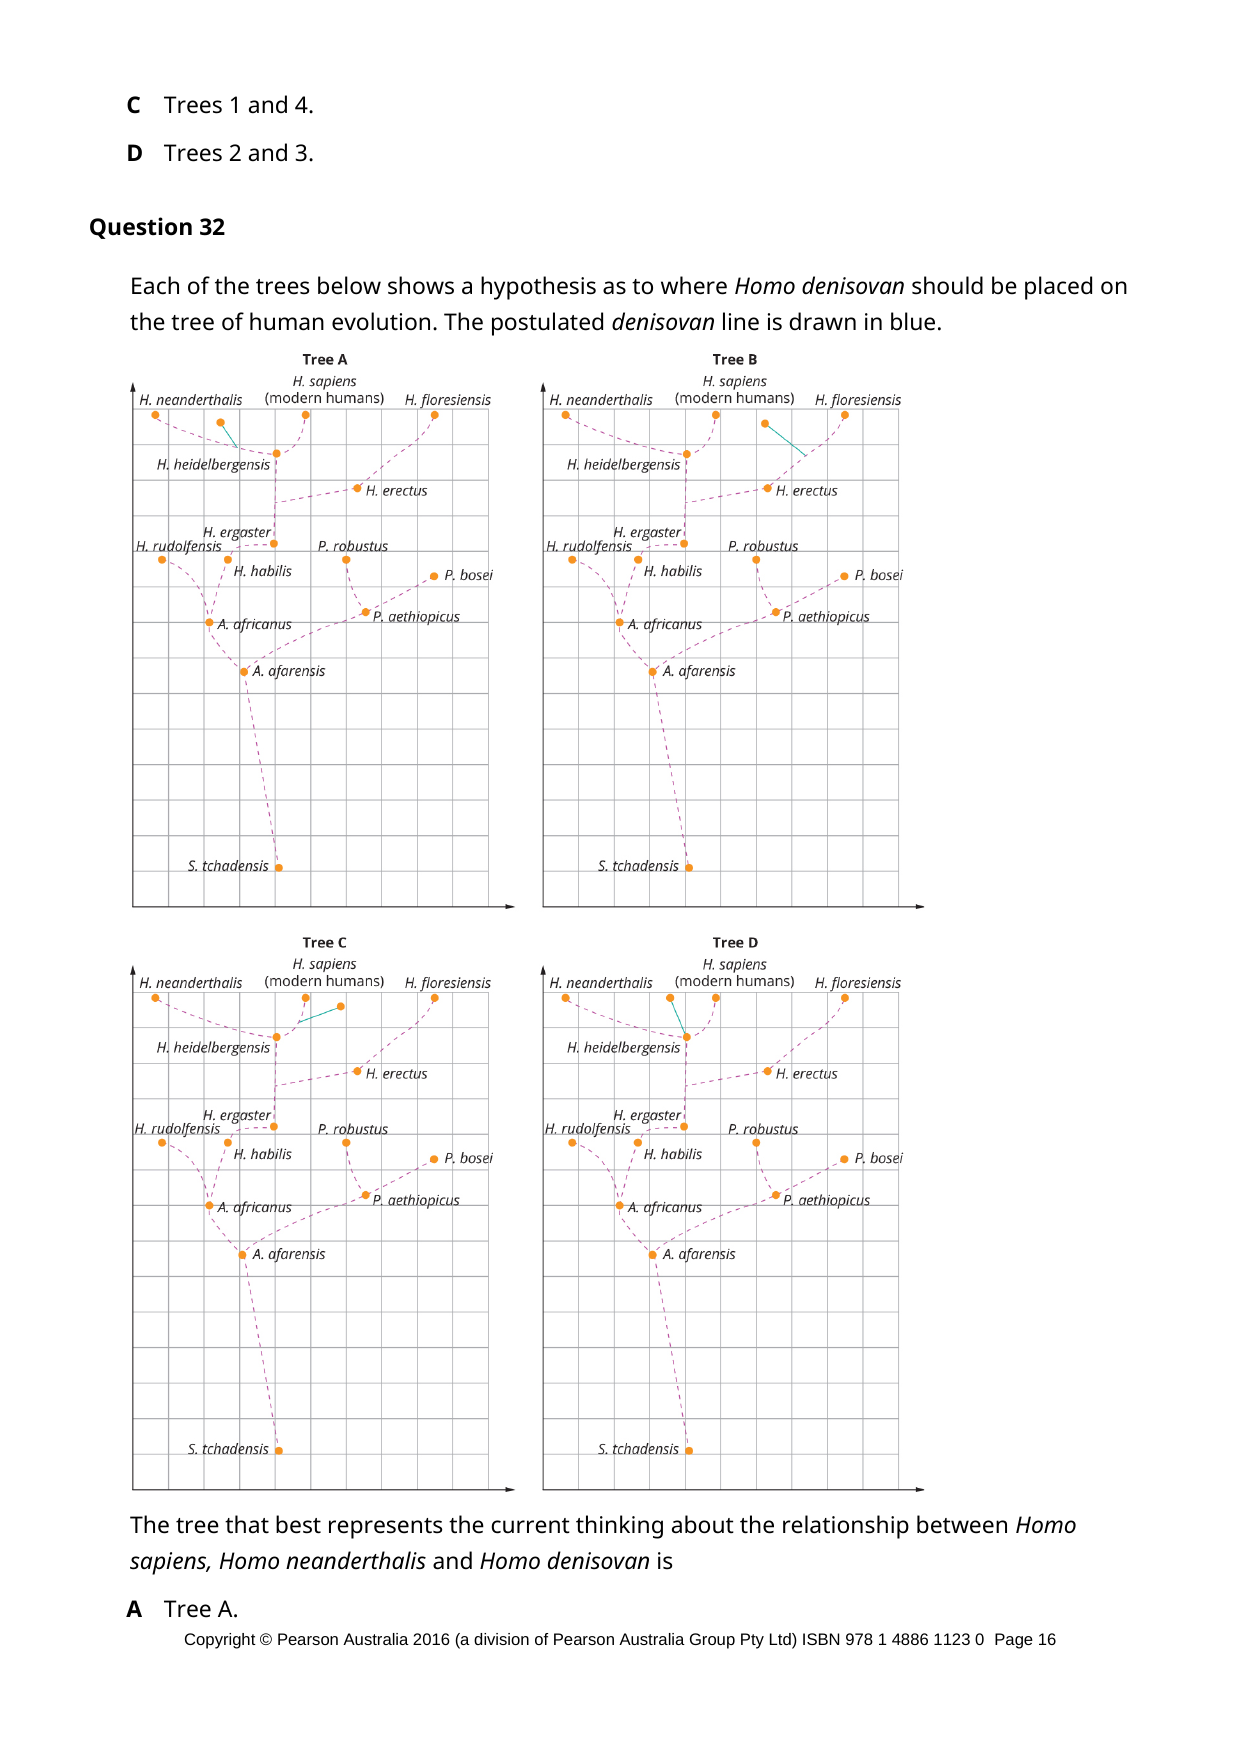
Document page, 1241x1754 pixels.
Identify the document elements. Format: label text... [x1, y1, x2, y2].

list Trees 2 and 3. [126, 137, 1152, 168]
list Trees 1 and 4. [126, 89, 1152, 120]
picture [130, 354, 925, 1492]
text Question 32 [89, 211, 1152, 242]
text Each of the trees below shows a hypothesis as to where Homo denisovan should be placed on the tree of human evolution. The postulated denisovan line is drawn in blue. [130, 270, 1152, 337]
text The tree that best represents the current thinking about the relationship between Homo sapiens, Homo neanderthalis and Homo denisovan is [130, 1509, 1152, 1576]
list Tree A. [126, 1593, 1152, 1624]
